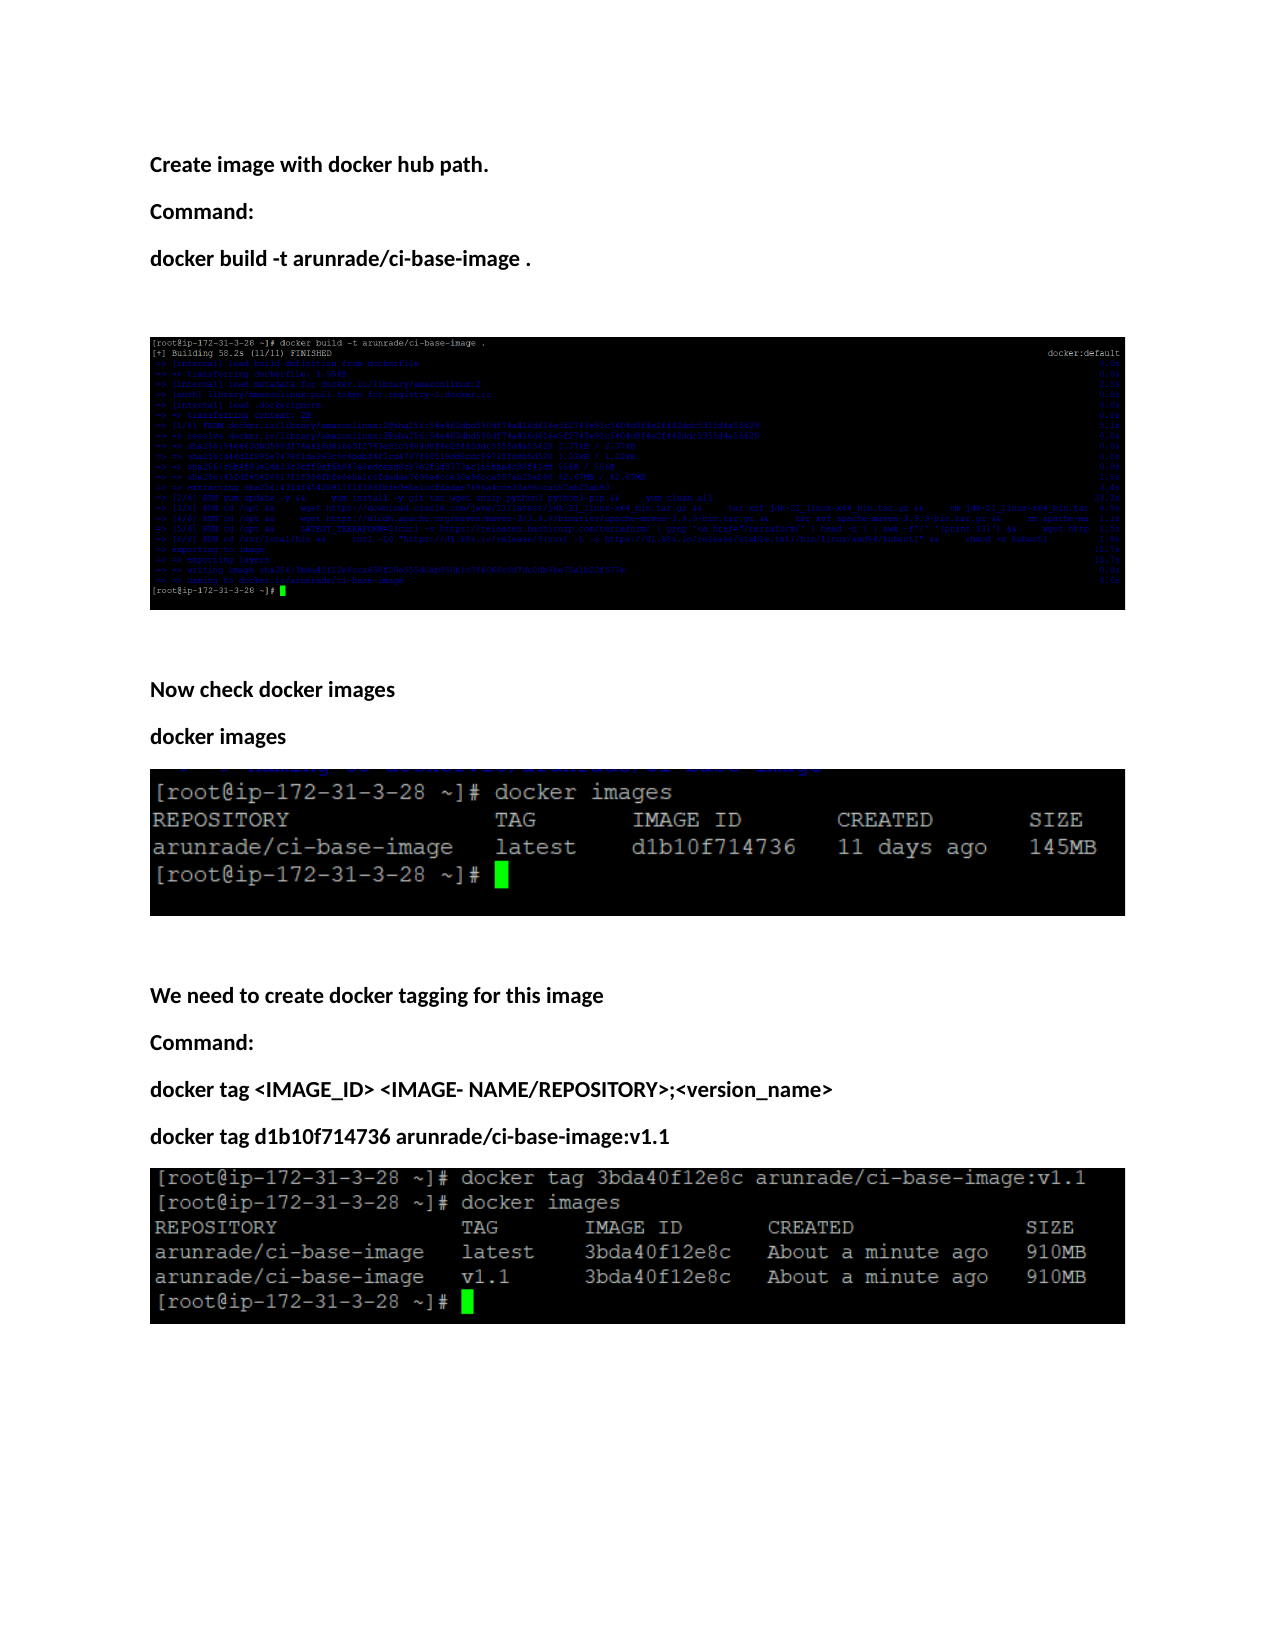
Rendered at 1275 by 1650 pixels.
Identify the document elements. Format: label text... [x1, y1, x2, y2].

text docker images [150, 722, 1125, 750]
picture [150, 337, 1125, 610]
picture [150, 1168, 1125, 1324]
text Create image with docker hub path. [150, 150, 1125, 178]
text Now check docker images [150, 676, 1125, 703]
text Command: [150, 1028, 1125, 1056]
picture [150, 769, 1125, 916]
text Command: [150, 197, 1125, 225]
text We need to create docker tagging for this image [150, 981, 1125, 1009]
text docker tag d1b10f714736 arunrade/ci-base-image:v1.1 [150, 1122, 1125, 1150]
text docker tag <IMAGE_ID> <IMAGE- NAME/REPOSITORY>;<version_name> [150, 1075, 1125, 1103]
text docker build -t arunrade/ci-base-image . [150, 244, 1125, 272]
